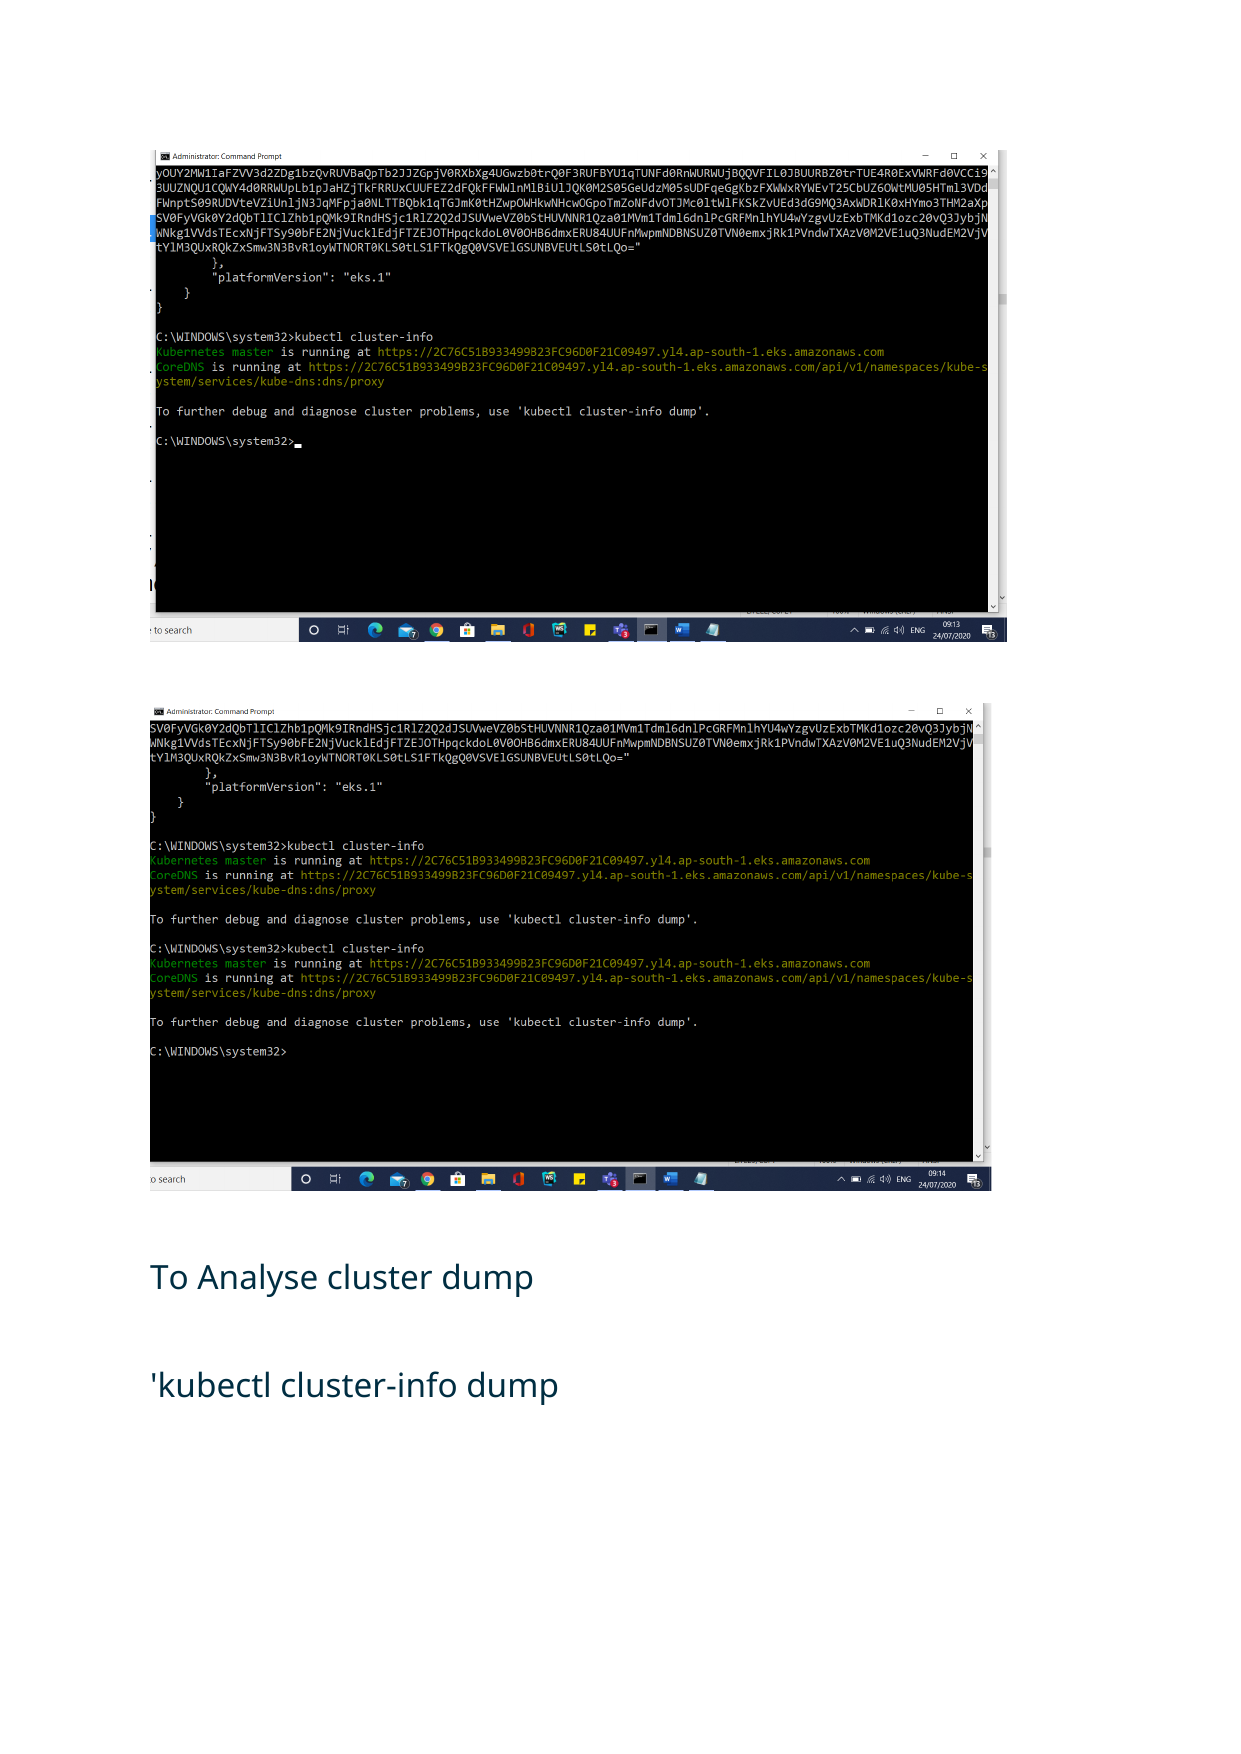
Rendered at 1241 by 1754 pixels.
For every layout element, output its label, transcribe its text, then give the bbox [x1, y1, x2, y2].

subtitle 'kubectl cluster-info dump [150, 1361, 1090, 1407]
picture [150, 703, 992, 1191]
subtitle To Analyse cluster dump [150, 1253, 1090, 1299]
picture [150, 150, 1007, 642]
